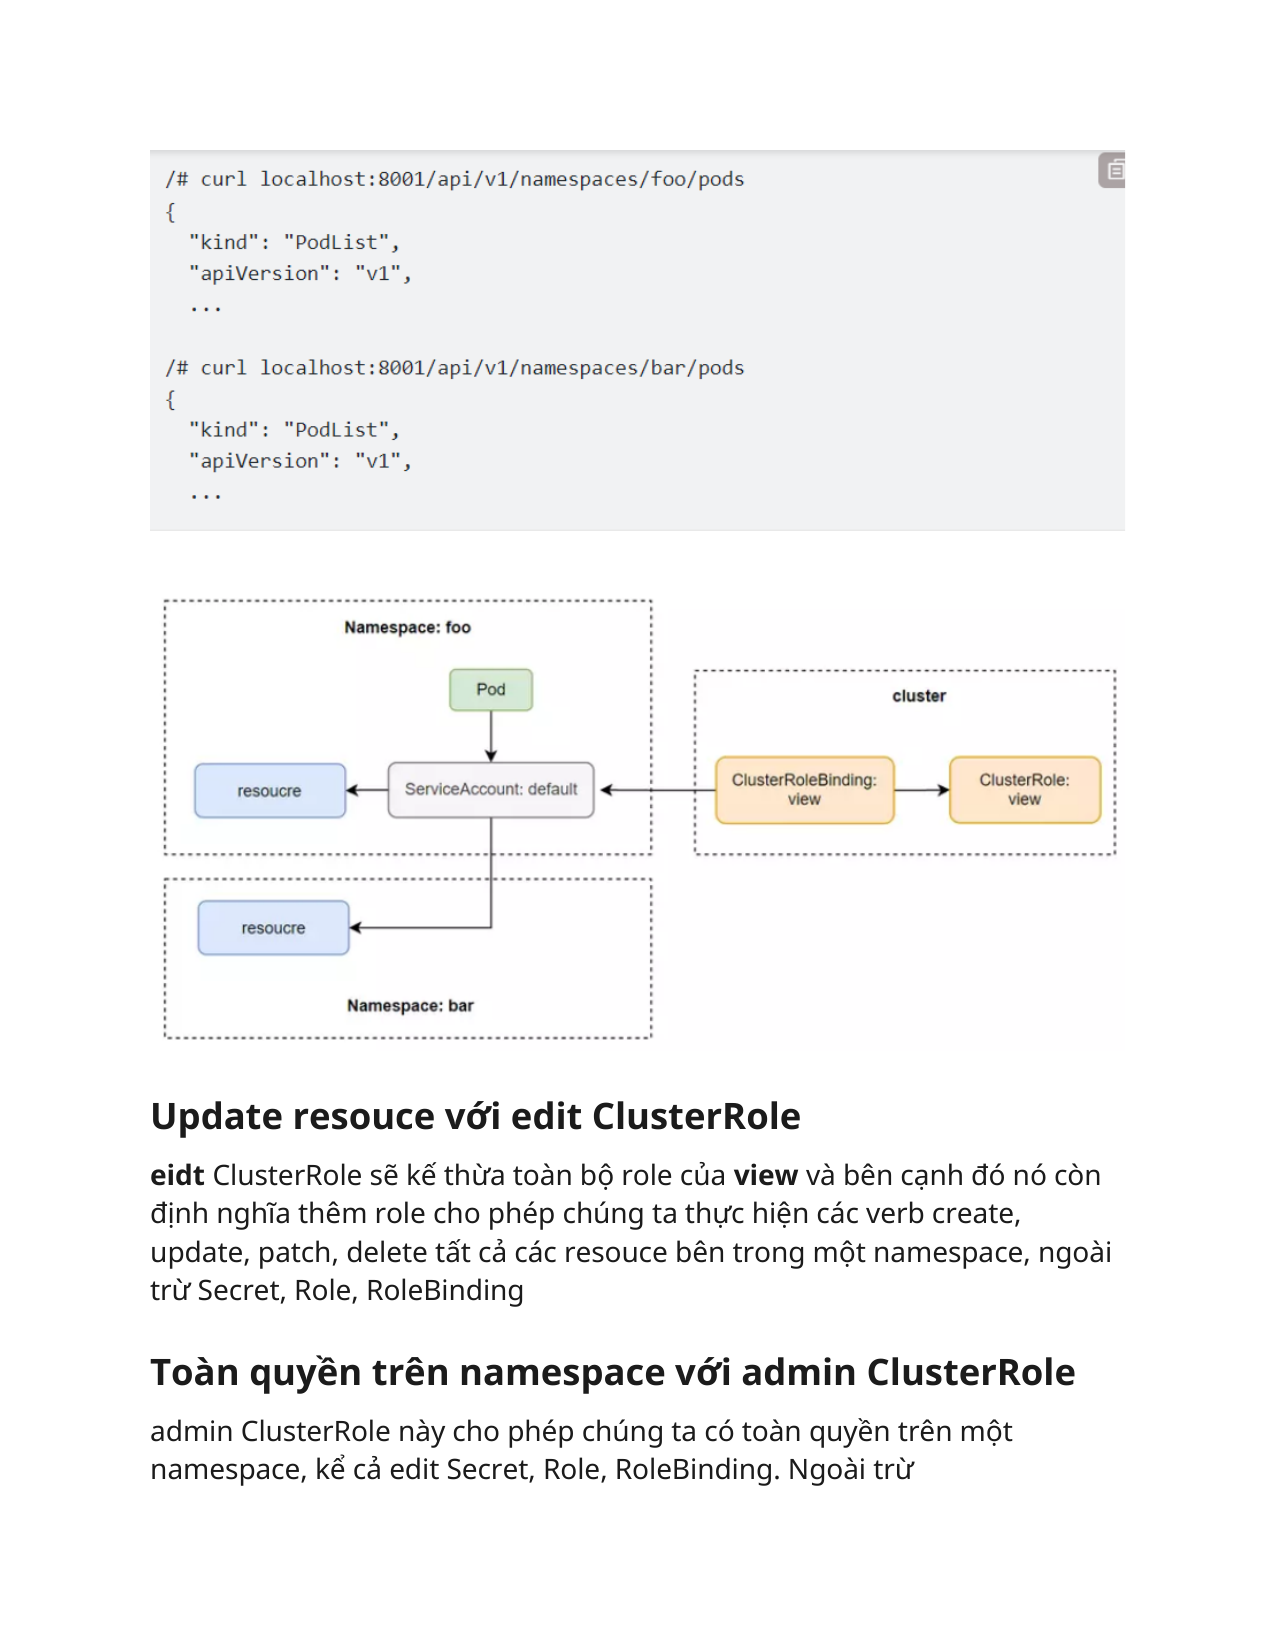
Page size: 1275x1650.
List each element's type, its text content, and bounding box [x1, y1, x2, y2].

subtitle Toàn quyền trên namespace với admin ClusterRole [150, 1346, 1125, 1396]
picture [150, 150, 1125, 1051]
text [150, 1411, 1125, 1488]
text eidt ClusterRole sẽ kế thừa toàn bộ role của view và bên cạnh đó nó còn định nghĩa thêm role cho phép chúng ta thực hiện các verb create, update, patch, delete tất cả các resouce bên trong một namespace, ngoài trừ Secret, Role, RoleBinding [150, 1156, 1125, 1309]
subtitle Update resouce với edit ClusterRole [150, 1091, 1125, 1141]
